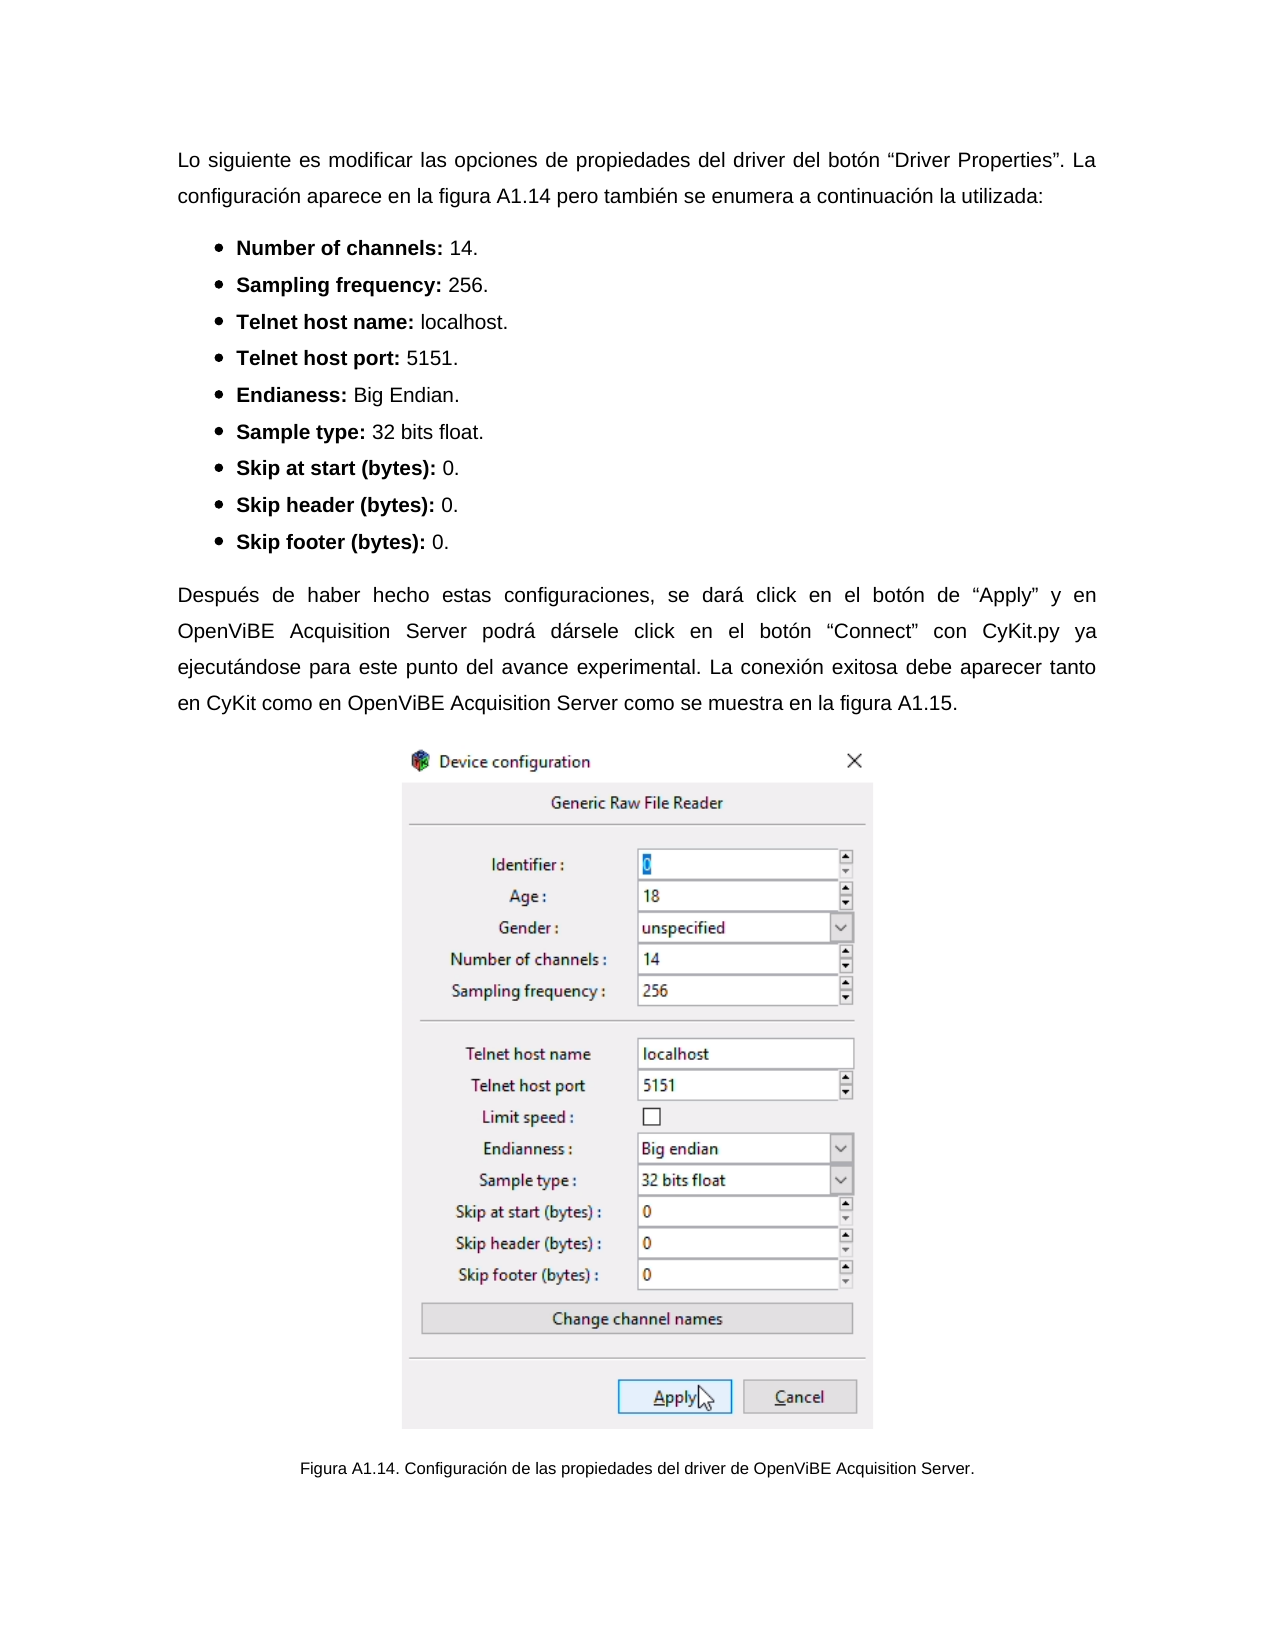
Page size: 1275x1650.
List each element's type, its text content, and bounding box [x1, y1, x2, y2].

list Skip header (bytes): 0. [215, 493, 1098, 517]
list Telnet host port: 5151. [215, 346, 1098, 371]
picture [401, 743, 874, 1429]
list Sample type: 32 bits float. [215, 419, 1098, 444]
list Skip footer (bytes): 0. [215, 529, 1098, 554]
text Figura A1.14. Configuración de las propiedades del driver de OpenViBE Acquisition Server. [177, 1459, 1098, 1478]
text Lo siguiente es modificar las opciones de propiedades del driver del botón “Driver Properties”. La configuración aparece en la figura A1.14 pero también se enumera a continuación la utilizada: [177, 148, 1098, 207]
list Endianess: Big Endian. [215, 383, 1098, 407]
text Después de haber hecho estas configuraciones, se dará click en el botón de “Apply” y en OpenViBE Acquisition Server podrá dársele click en el botón “Connect” con CyKit.py ya ejecutándose para este punto del avance experimental. La conexión exitosa debe aparecer tanto en CyKit como en OpenViBE Acquisition Server como se muestra en la figura A1.15. [177, 583, 1098, 714]
list Skip at start (bytes): 0. [215, 456, 1098, 481]
list Sampling frequency: 256. [215, 273, 1098, 297]
list Telnet host name: localhost. [215, 309, 1098, 334]
list Number of channels: 14. [215, 236, 1098, 261]
